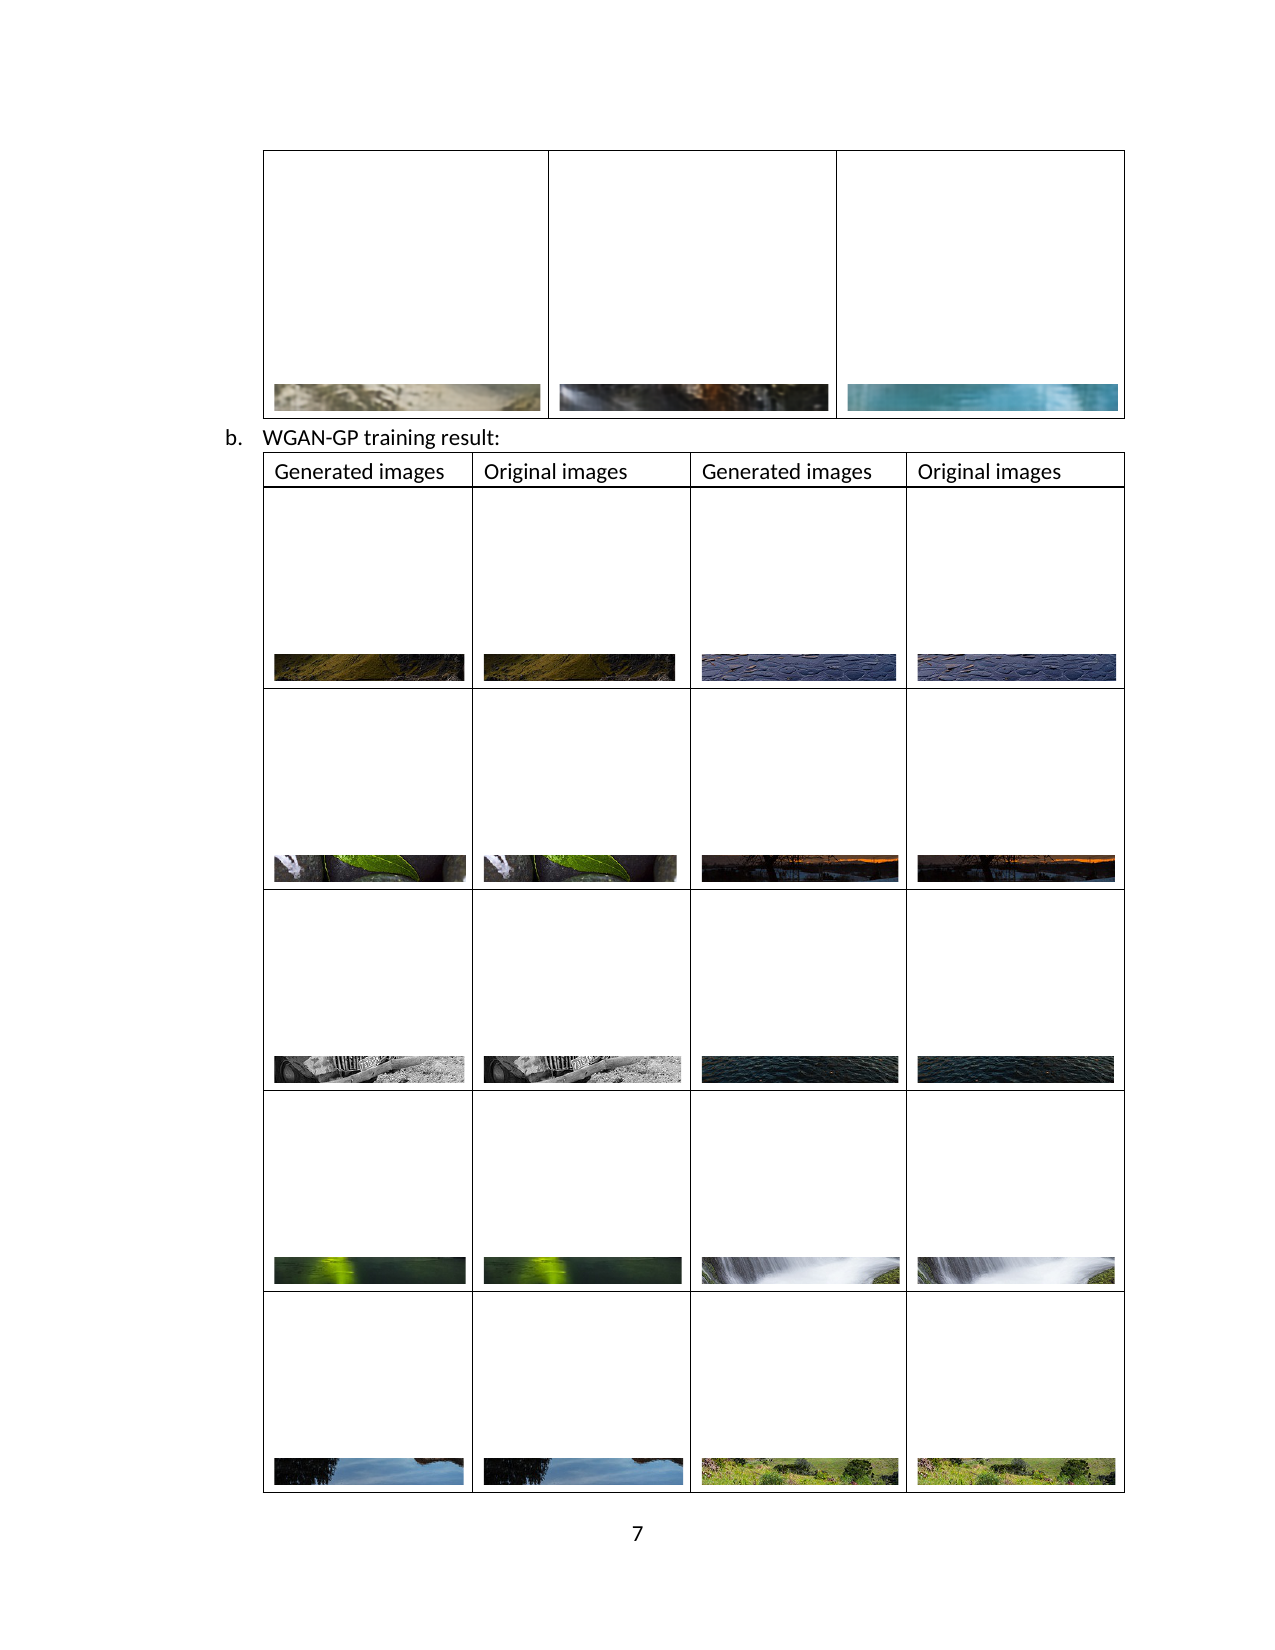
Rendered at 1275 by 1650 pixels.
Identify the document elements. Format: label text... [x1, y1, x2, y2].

table_cell [264, 488, 472, 687]
picture [847, 384, 1118, 411]
table_cell [907, 1292, 1124, 1492]
table_cell [549, 151, 836, 418]
picture [917, 654, 1117, 681]
picture [274, 1458, 464, 1485]
picture [559, 384, 829, 411]
table_cell [264, 1292, 472, 1492]
table_cell [473, 1292, 690, 1492]
table_cell [907, 1091, 1124, 1291]
picture [274, 855, 466, 882]
table_cell [907, 488, 1124, 687]
picture [917, 855, 1115, 882]
picture [701, 654, 897, 681]
table_cell [473, 1091, 690, 1291]
table_cell [691, 1091, 906, 1291]
table_cell [907, 689, 1124, 888]
picture [917, 1257, 1115, 1284]
table_header Original images [907, 453, 1124, 486]
table_cell [473, 890, 690, 1089]
table_header Generated images [264, 453, 472, 486]
picture [701, 1056, 899, 1083]
table_cell [907, 890, 1124, 1089]
picture [483, 1056, 682, 1083]
picture [483, 654, 676, 681]
table_header Original images [473, 453, 690, 486]
table_header Generated images [691, 453, 906, 486]
picture [274, 384, 541, 411]
picture [274, 654, 465, 681]
table_cell [264, 1091, 472, 1291]
table_cell [473, 689, 690, 888]
table_cell [264, 689, 472, 888]
table_cell [691, 890, 906, 1089]
table_cell [691, 689, 906, 888]
list WGAN-GP training result: [225, 419, 1125, 452]
picture [274, 1257, 466, 1284]
picture [483, 1257, 682, 1284]
table_cell [264, 151, 548, 418]
table_cell [691, 1292, 906, 1492]
table_cell [264, 890, 472, 1089]
picture [701, 855, 899, 882]
table_cell [473, 488, 690, 687]
picture [701, 1458, 899, 1485]
table_cell [691, 488, 906, 687]
picture [701, 1257, 900, 1284]
picture [483, 1458, 684, 1485]
picture [483, 855, 677, 882]
picture [917, 1056, 1114, 1083]
picture [917, 1458, 1116, 1485]
picture [274, 1056, 465, 1083]
table_cell [837, 151, 1124, 418]
